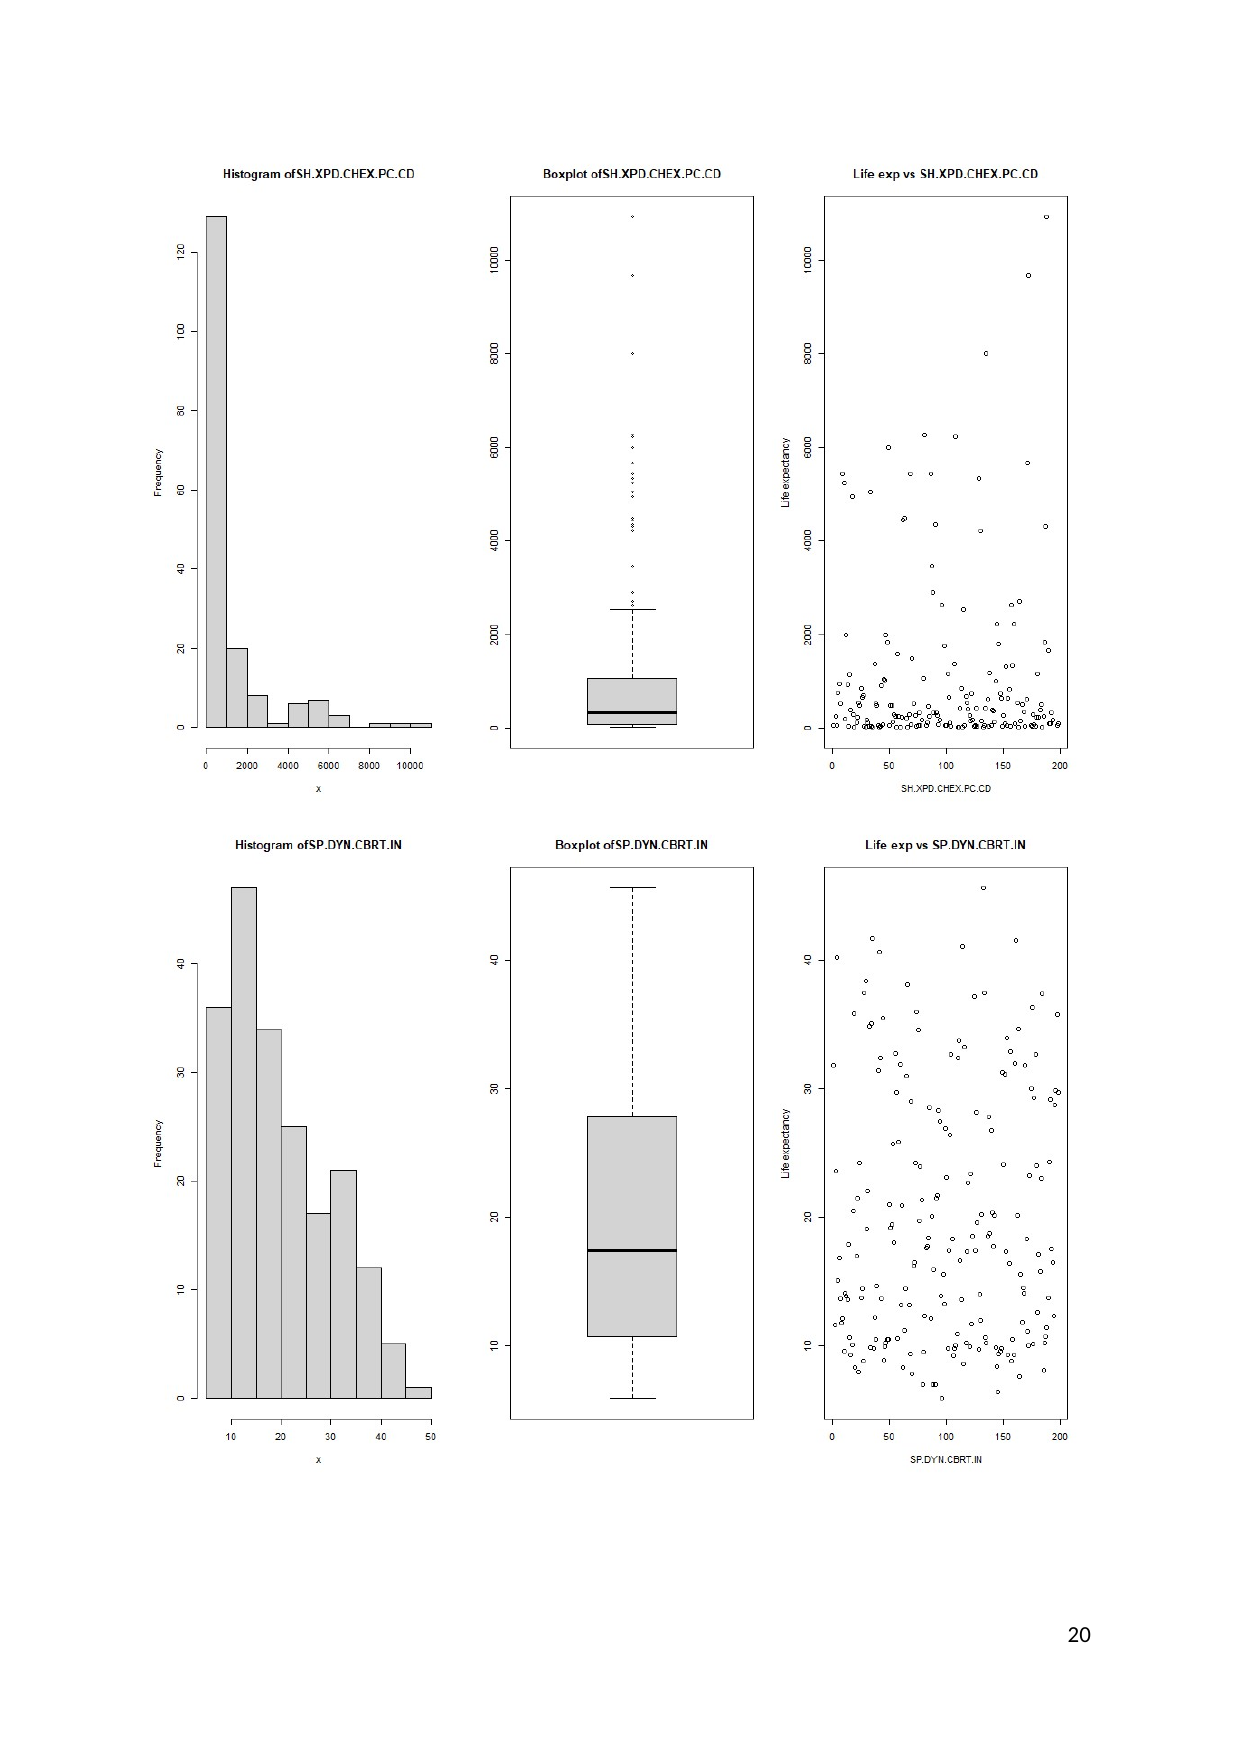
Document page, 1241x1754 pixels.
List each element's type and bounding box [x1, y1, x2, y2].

picture [150, 149, 1091, 806]
picture [150, 820, 1091, 1477]
